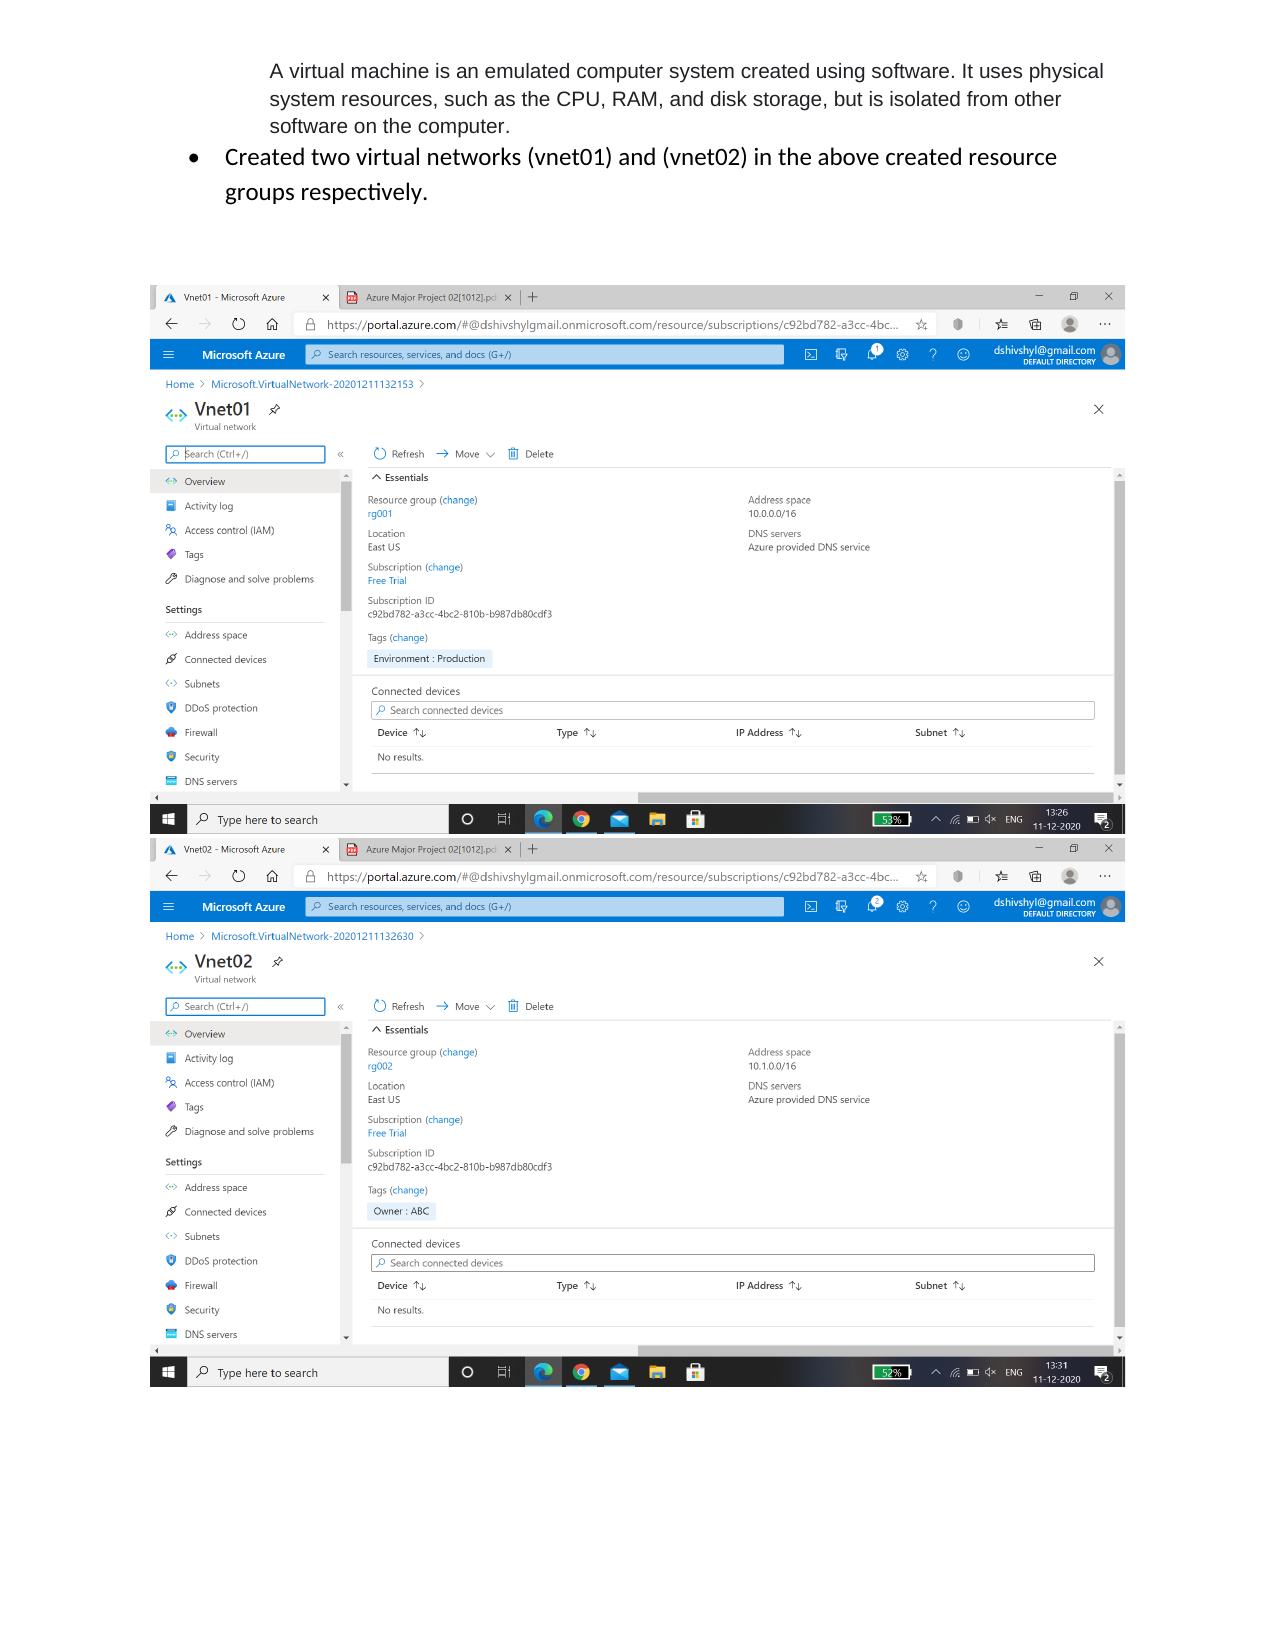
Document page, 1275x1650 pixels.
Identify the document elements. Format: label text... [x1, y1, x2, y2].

list Created two virtual networks (vnet01) and (vnet02) in the above created resource groups respectively. [187, 142, 1125, 207]
picture [150, 838, 1125, 1387]
picture [150, 285, 1125, 834]
list A virtual machine is an emulated computer system created using software. It uses physical system resources, such as the CPU, RAM, and disk storage, but is isolated from other software on the computer. [269, 59, 1125, 138]
